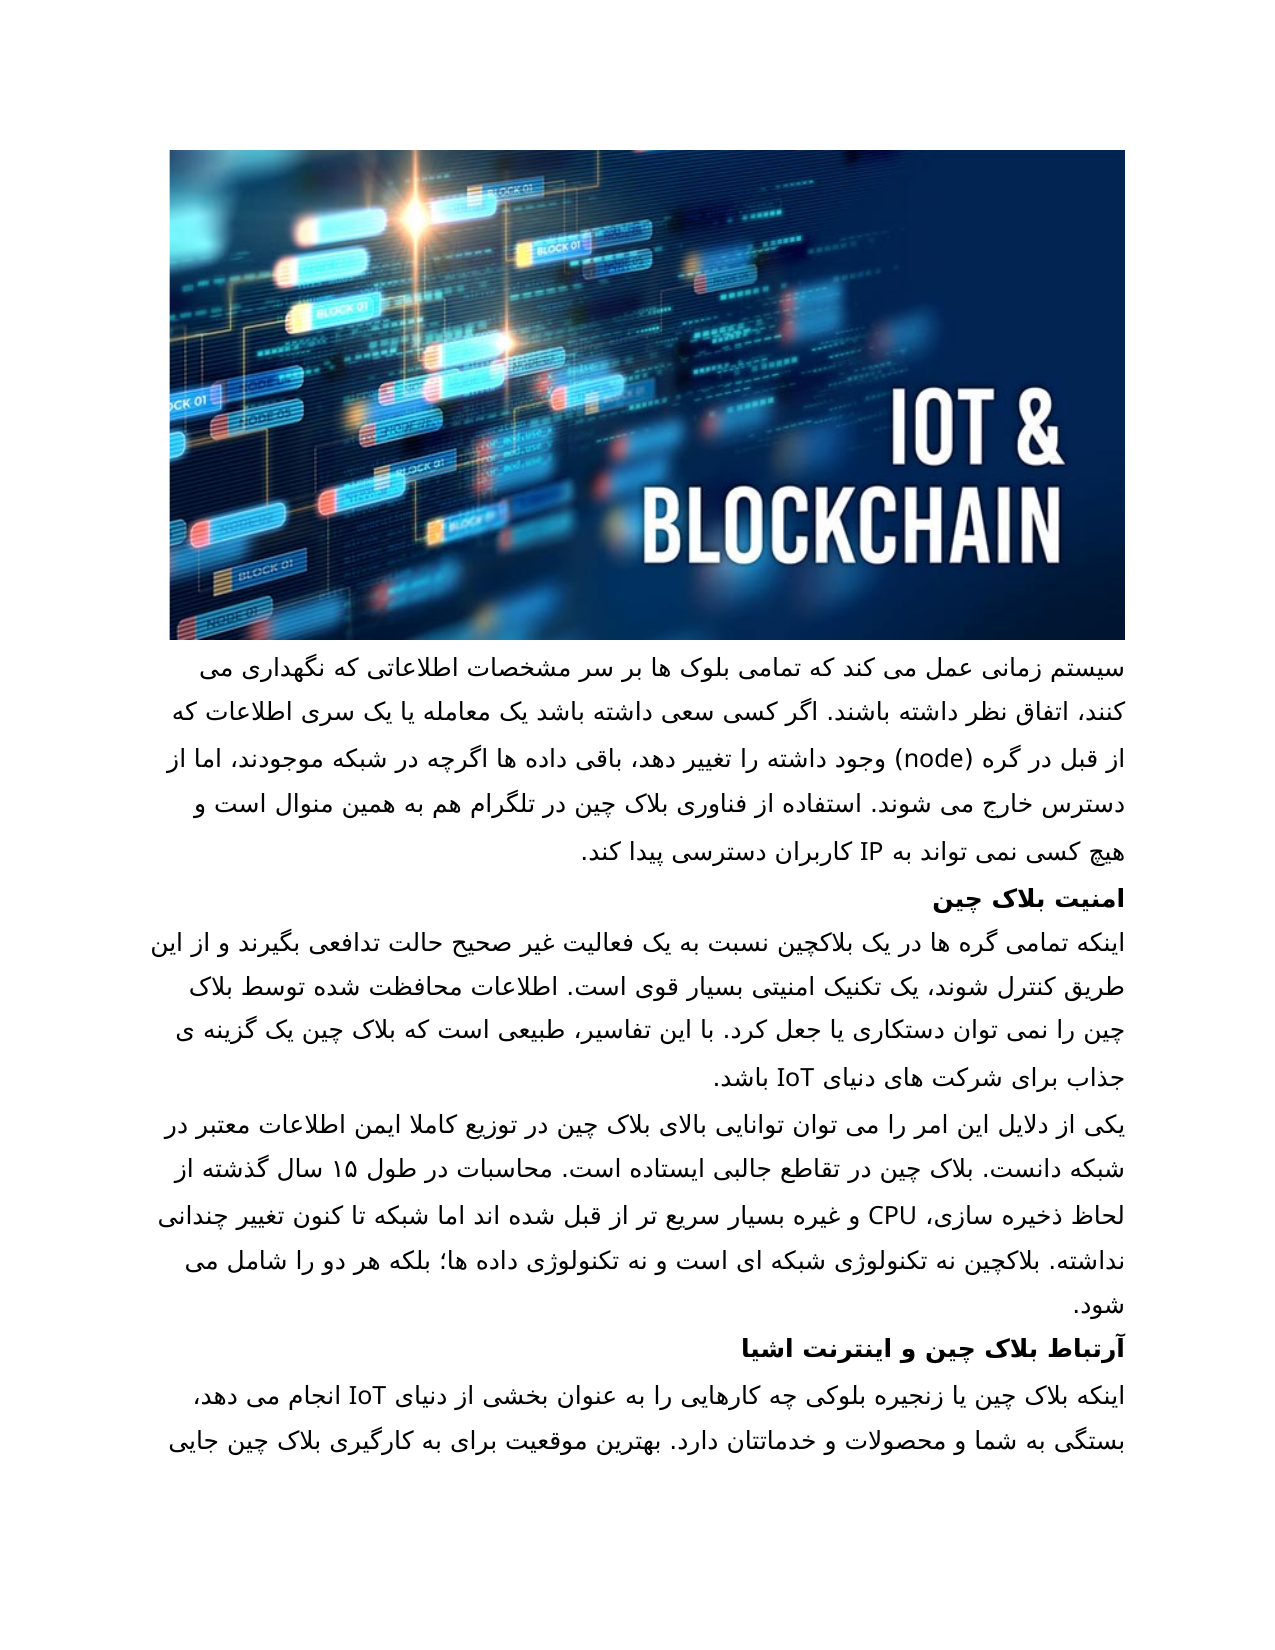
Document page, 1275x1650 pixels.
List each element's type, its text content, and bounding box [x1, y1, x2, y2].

text سیستم زمانی عمل می کند که تمامی بلوک ها بر سر مشخصات اطلاعاتی که نگهداری می کنند، اتفاق نظر داشته باشند. اگر کسی سعی داشته باشد یک معامله یا یک سری اطلاعات که از قبل در گره (node) وجود داشته را تغییر دهد، باقی داده ها اگرچه در شبکه موجودند، اما از دسترس خارج می شوند. استفاده از فناوری بلاک چین در تلگرام هم به همین منوال است و هیچ کسی نمی تواند به IP کاربران دسترسی پیدا کند. [150, 653, 1125, 867]
picture [169, 150, 1125, 640]
text امنیت بلاک چین [150, 884, 1125, 913]
text یکی از دلایل این امر را می توان توانایی بالای بلاک چین در توزیع کاملا ایمن اطلاعات معتبر در شبکه دانست. بلاک چین در تقاطع جالبی ایستاده است. محاسبات در طول ۱۵ سال گذشته از لحاظ ذخیره سازی، CPU و غیره بسیار سریع تر از قبل شده اند اما شبکه تا کنون تغییر چندانی نداشته. بلاکچین نه تکنولوژی شبکه ای است و نه تکنولوژی داده ها؛ بلکه هر دو را شامل می شود. [150, 1110, 1125, 1319]
text آرتباط بلاک چین و اینترنت اشیا [150, 1334, 1125, 1363]
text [150, 1378, 1125, 1456]
text اینکه تمامی گره ها در یک بلاکچین نسبت به یک فعالیت غیر صحیح حالت تدافعی بگیرند و از این طریق کنترل شوند، یک تکنیک امنیتی بسیار قوی است. اطلاعات محافظت شده توسط بلاک چین را نمی توان دستکاری یا جعل کرد. با این تفاسیر، طبیعی است که بلاک چین یک گزینه ی جذاب برای شرکت های دنیای IoT باشد. [150, 928, 1125, 1093]
